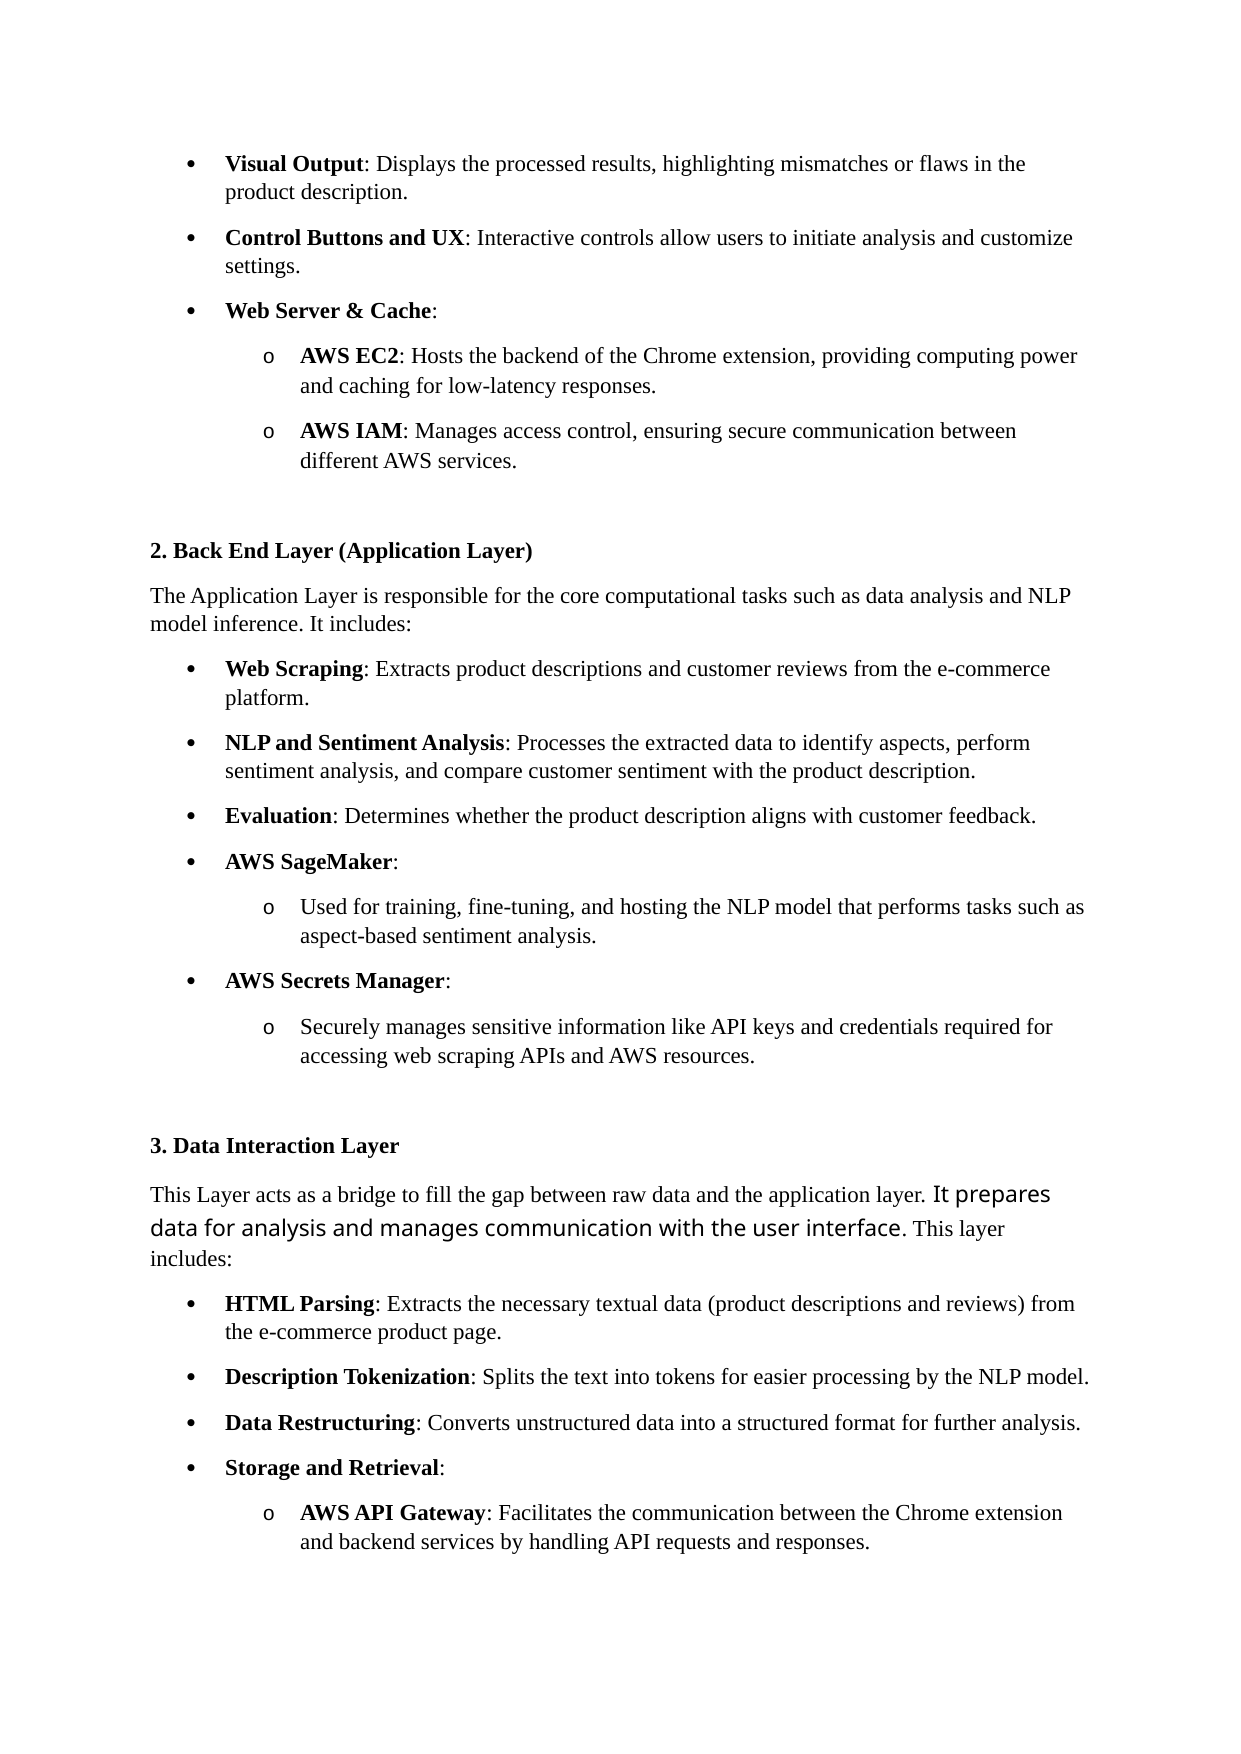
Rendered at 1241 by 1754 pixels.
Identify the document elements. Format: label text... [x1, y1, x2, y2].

text 3. Data Interaction Layer [150, 1133, 1090, 1159]
list Control Buttons and UX: Interactive controls allow users to initiate analysis and customize settings. [187, 223, 1090, 278]
list AWS IAM: Manages access control, ensuring secure communication between different AWS services. [262, 417, 1090, 473]
list Visual Output: Displays the processed results, highlighting mismatches or flaws in the product description. [187, 150, 1090, 205]
text 2. Back End Layer (Application Layer) [150, 537, 1090, 563]
list Used for training, fine-tuning, and hosting the NLP model that performs tasks such as aspect-based sentiment analysis. [262, 893, 1090, 949]
list Data Restructuring: Converts unstructured data into a structured format for further analysis. [187, 1408, 1090, 1435]
list Securely manages sensitive information like API keys and credentials required for accessing web scraping APIs and AWS resources. [262, 1013, 1090, 1069]
list Web Server & Cache: [187, 297, 1090, 323]
text This Layer acts as a bridge to fill the gap between raw data and the application layer. It prepares data for analysis and manages communication with the user interface. This layer includes: [150, 1178, 1090, 1271]
list AWS EC2: Hosts the backend of the Chrome extension, providing computing power and caching for low-latency responses. [262, 342, 1090, 398]
list AWS API Gateway: Facilitates the communication between the Chrome extension and backend services by handling API requests and responses. [262, 1499, 1090, 1555]
list Web Scraping: Extracts product descriptions and customer reviews from the e-commerce platform. [187, 656, 1090, 710]
list Evaluation: Determines whether the product description aligns with customer feedback. [187, 803, 1090, 829]
list AWS Secrets Manager: [187, 968, 1090, 994]
list Storage and Retrieval: [187, 1454, 1090, 1480]
list NLP and Sentiment Analysis: Processes the extracted data to identify aspects, perform sentiment analysis, and compare customer sentiment with the product description. [187, 729, 1090, 784]
list AWS SageMaker: [187, 848, 1090, 874]
text The Application Layer is responsible for the core computational tasks such as data analysis and NLP model inference. It includes: [150, 582, 1090, 637]
list Description Tokenization: Splits the text into tokens for easier processing by the NLP model. [187, 1363, 1090, 1390]
list HTML Parsing: Extracts the necessary textual data (product descriptions and reviews) from the e-commerce product page. [187, 1290, 1090, 1345]
